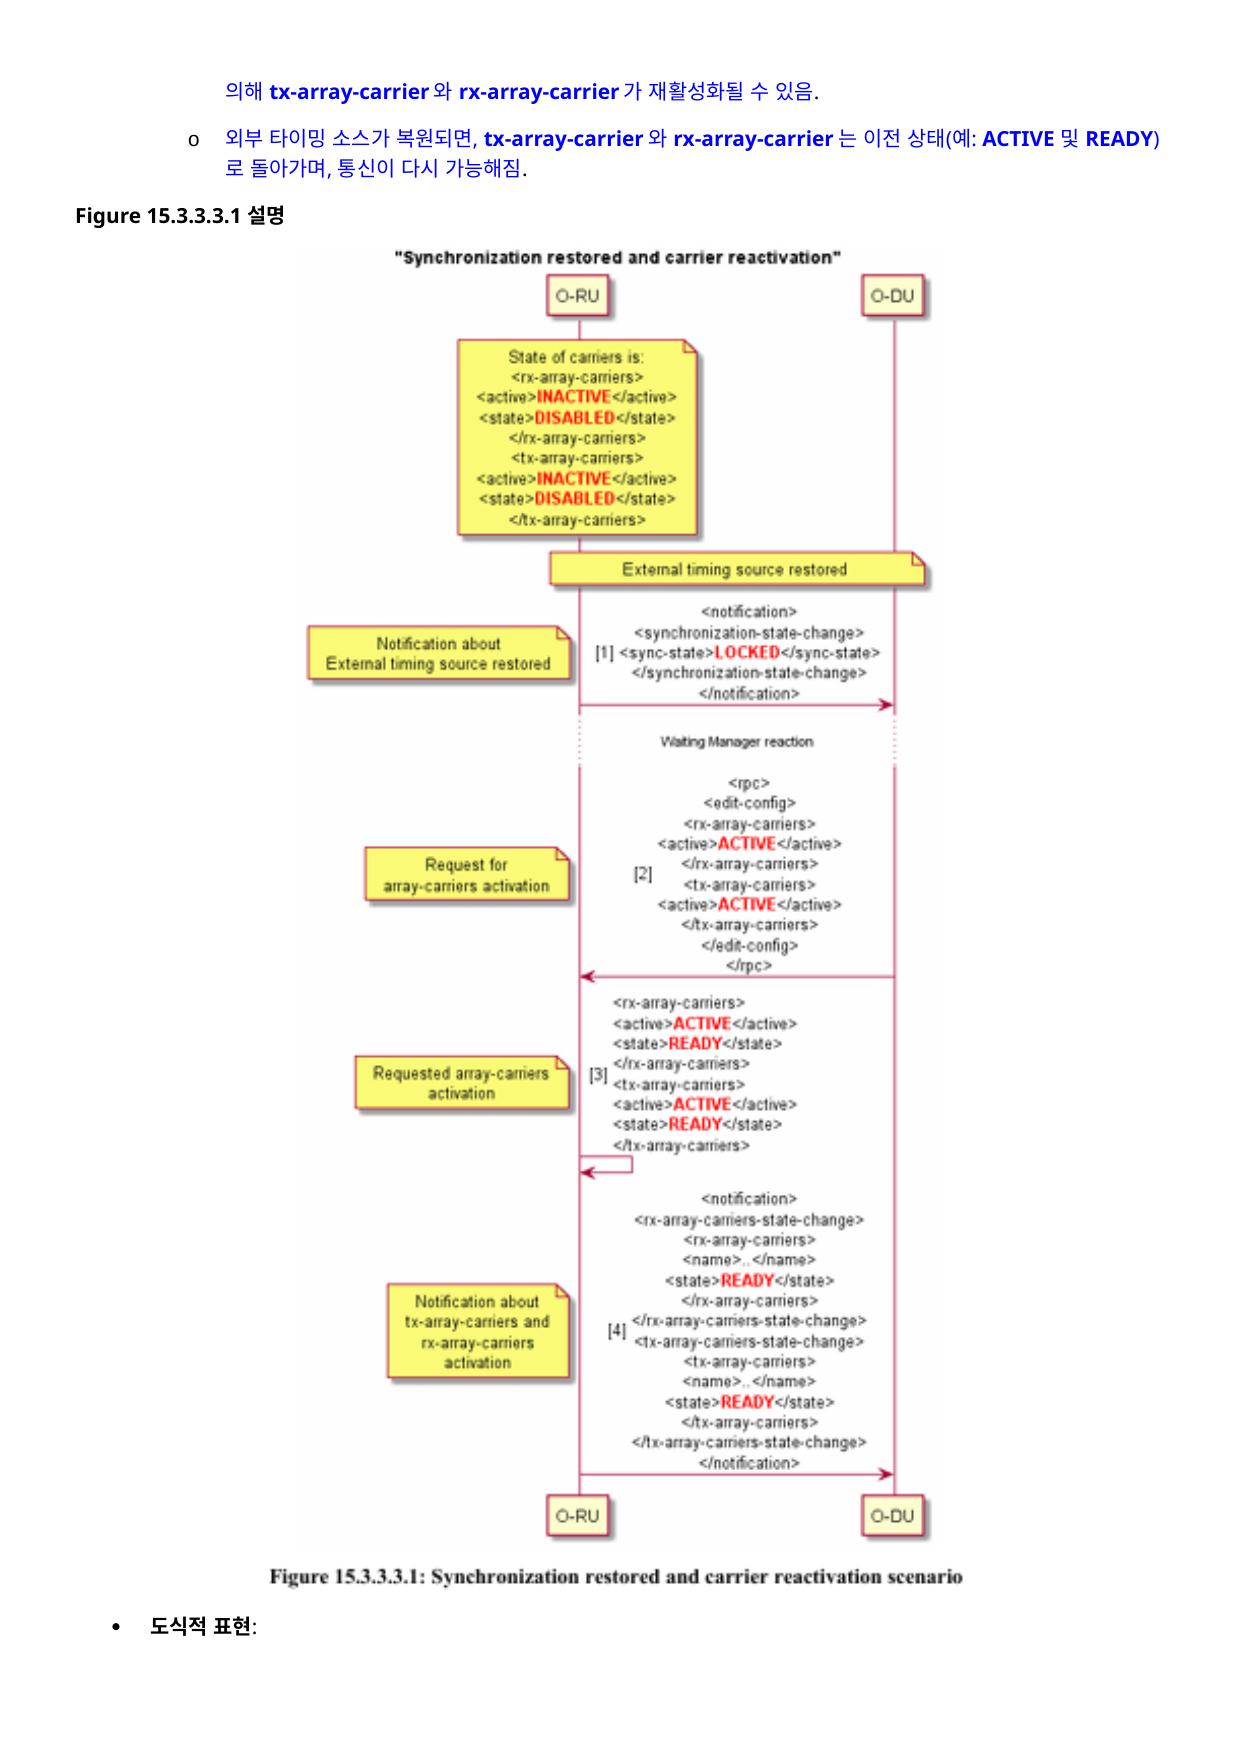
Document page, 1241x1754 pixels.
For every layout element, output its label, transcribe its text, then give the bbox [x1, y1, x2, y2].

picture [262, 246, 979, 1594]
text Figure 15.3.3.3.1 설명 [75, 199, 1165, 230]
list 도식적 표현: [112, 1610, 1165, 1640]
list 외부 타이밍 소스가 복원되면, tx-array-carrier와 rx-array-carrier는 이전 상태(예: ACTIVE 및 READY)로 돌아가며, 통신이 다시 가능해짐. [187, 122, 1165, 183]
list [187, 75, 1165, 105]
